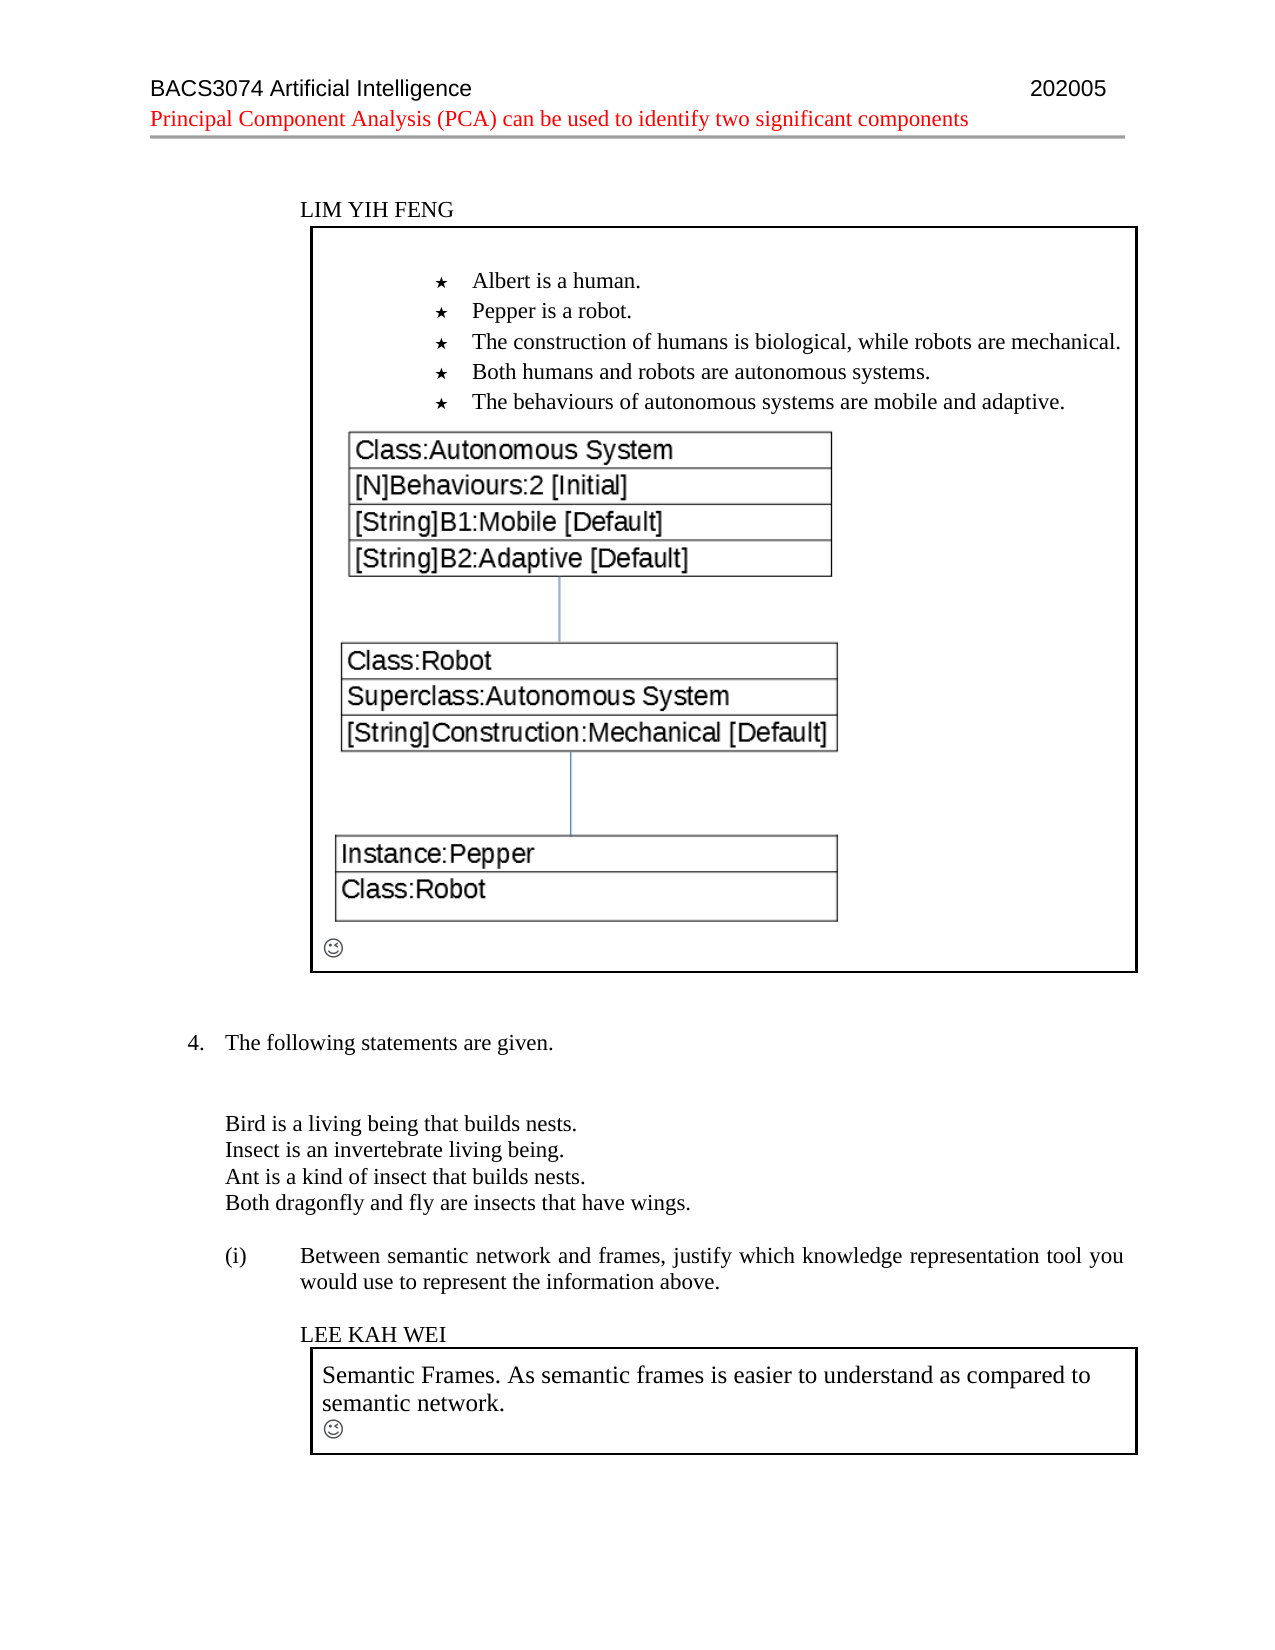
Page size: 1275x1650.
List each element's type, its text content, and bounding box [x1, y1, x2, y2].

text Bird is a living being that builds nests. [225, 1110, 1125, 1136]
picture [321, 418, 851, 936]
table_header Albert is a human. Pepper is a robot. The construction of humans is biological, while robots are mechanical. Both humans and robots are autonomous systems. The behaviours of autonomous systems are mobile and adaptive. 😉 [313, 228, 1135, 971]
table_header Semantic Frames. As semantic frames is easier to understand as compared to semantic network. 😉 [313, 1349, 1135, 1453]
text Ant is a kind of insect that builds nests. [225, 1163, 1125, 1189]
text Insect is an invertebrate living being. [225, 1136, 1125, 1163]
list The following statements are given. [187, 1028, 1125, 1055]
text LEE KAH WEI [300, 1321, 1125, 1347]
list Between semantic network and frames, justify which knowledge representation tool you would use to represent the information above. [225, 1242, 1125, 1294]
text LIM YIH FENG [300, 196, 1125, 222]
text Both dragonfly and fly are insects that have wings. [225, 1189, 1125, 1216]
